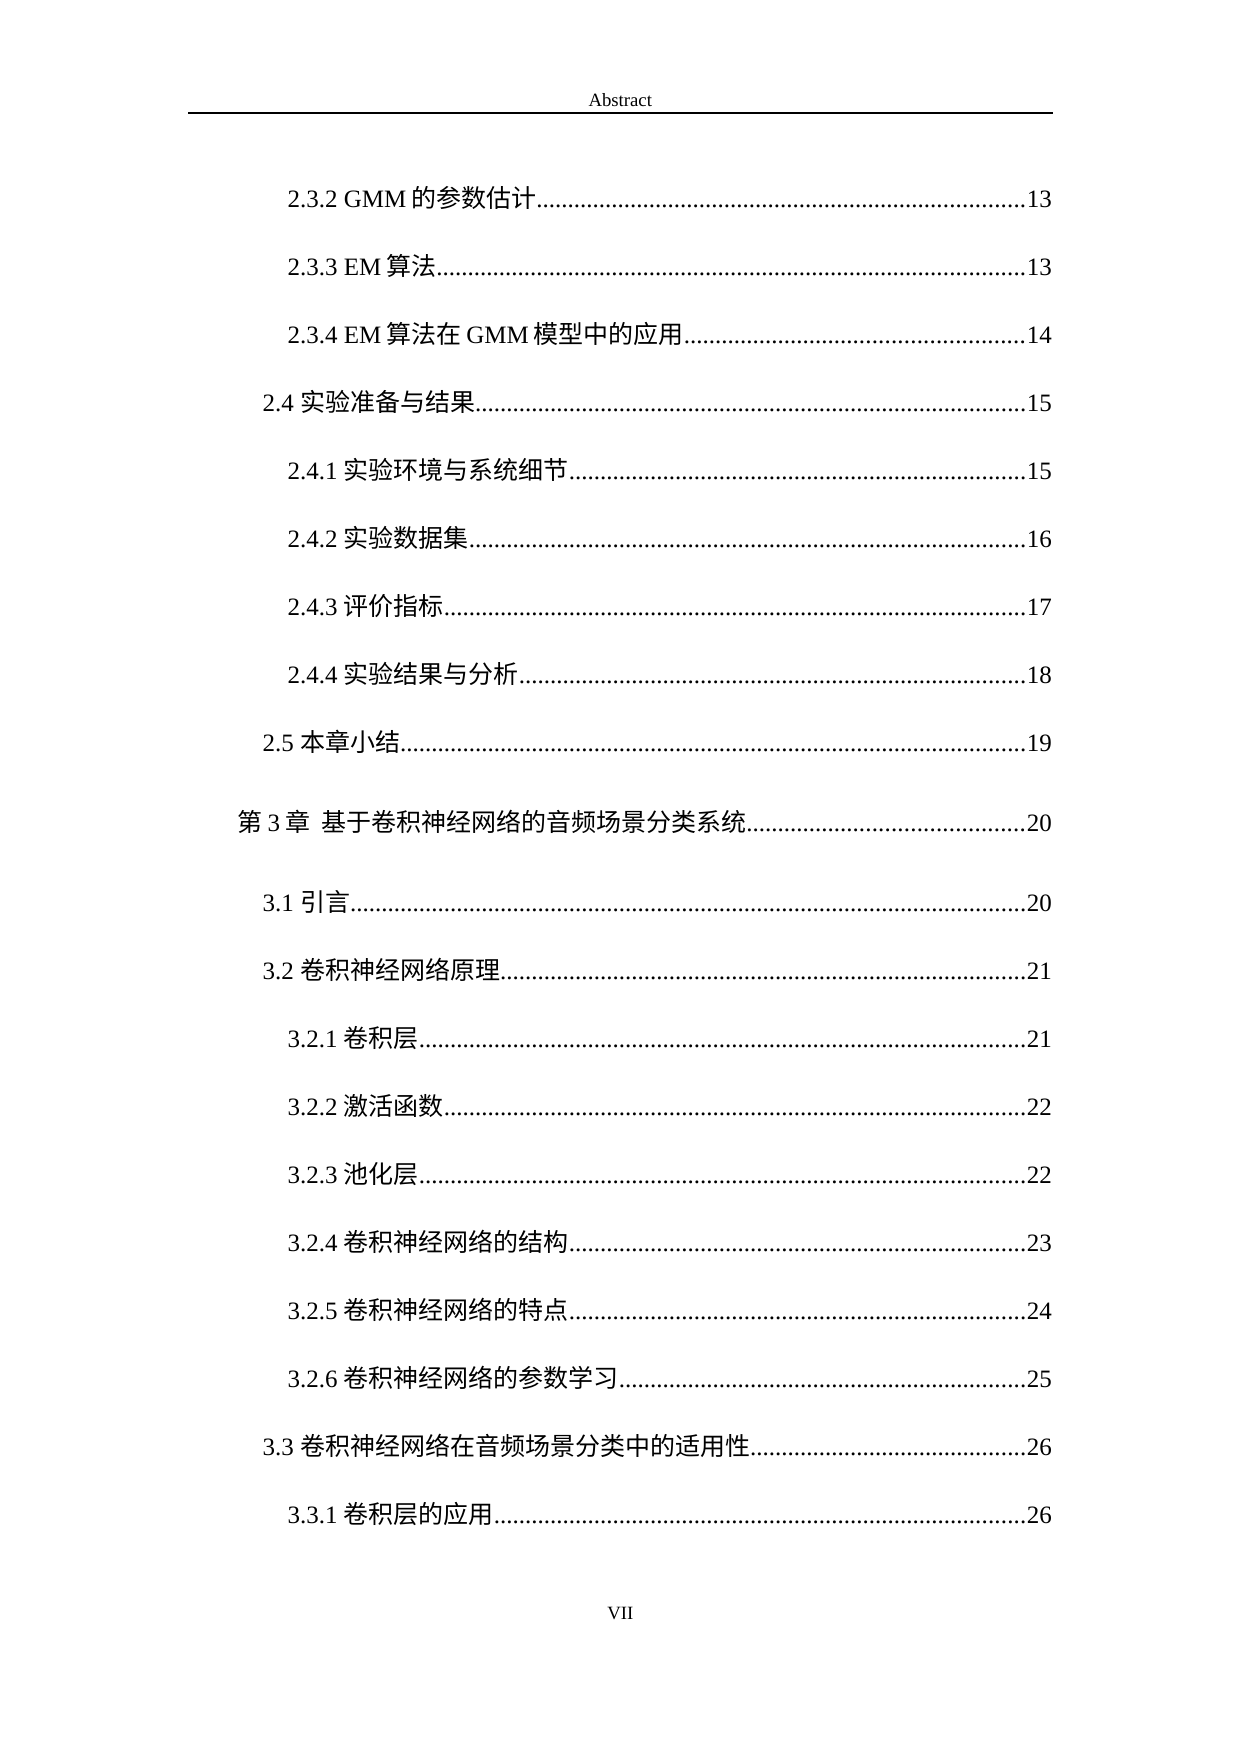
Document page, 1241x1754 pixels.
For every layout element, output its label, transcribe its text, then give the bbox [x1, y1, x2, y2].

text 2.4.4 实验结果与分析 18 [237, 638, 1053, 706]
text 2.4.2 实验数据集 16 [237, 502, 1053, 570]
text 3.2.5 卷积神经网络的特点 24 [237, 1274, 1053, 1342]
text 2.4.1 实验环境与系统细节 15 [237, 434, 1053, 502]
text 第3章 基于卷积神经网络的音频场景分类系统 20 [187, 787, 1053, 854]
text 3.3 卷积神经网络在音频场景分类中的适用性 26 [212, 1410, 1053, 1478]
text 3.2.3 池化层 22 [237, 1139, 1053, 1207]
text 3.2.1 卷积层 21 [237, 1003, 1053, 1071]
text 2.3.2 GMM的参数估计 13 [237, 163, 1053, 231]
text 2.4.3 评价指标 17 [237, 570, 1053, 638]
text 2.3.4 EM算法在GMM模型中的应用 14 [237, 299, 1053, 367]
text 3.3.1 卷积层的应用 26 [237, 1478, 1053, 1546]
text 3.2.6 卷积神经网络的参数学习 25 [237, 1342, 1053, 1410]
text 2.3.3 EM算法 13 [237, 231, 1053, 299]
text 3.1 引言 20 [212, 867, 1053, 935]
text 3.2 卷积神经网络原理 21 [212, 935, 1053, 1003]
text 3.2.2 激活函数 22 [237, 1071, 1053, 1139]
text 2.5 本章小结 19 [212, 706, 1053, 774]
text 3.2.4 卷积神经网络的结构 23 [237, 1207, 1053, 1274]
text 2.4 实验准备与结果 15 [212, 367, 1053, 434]
